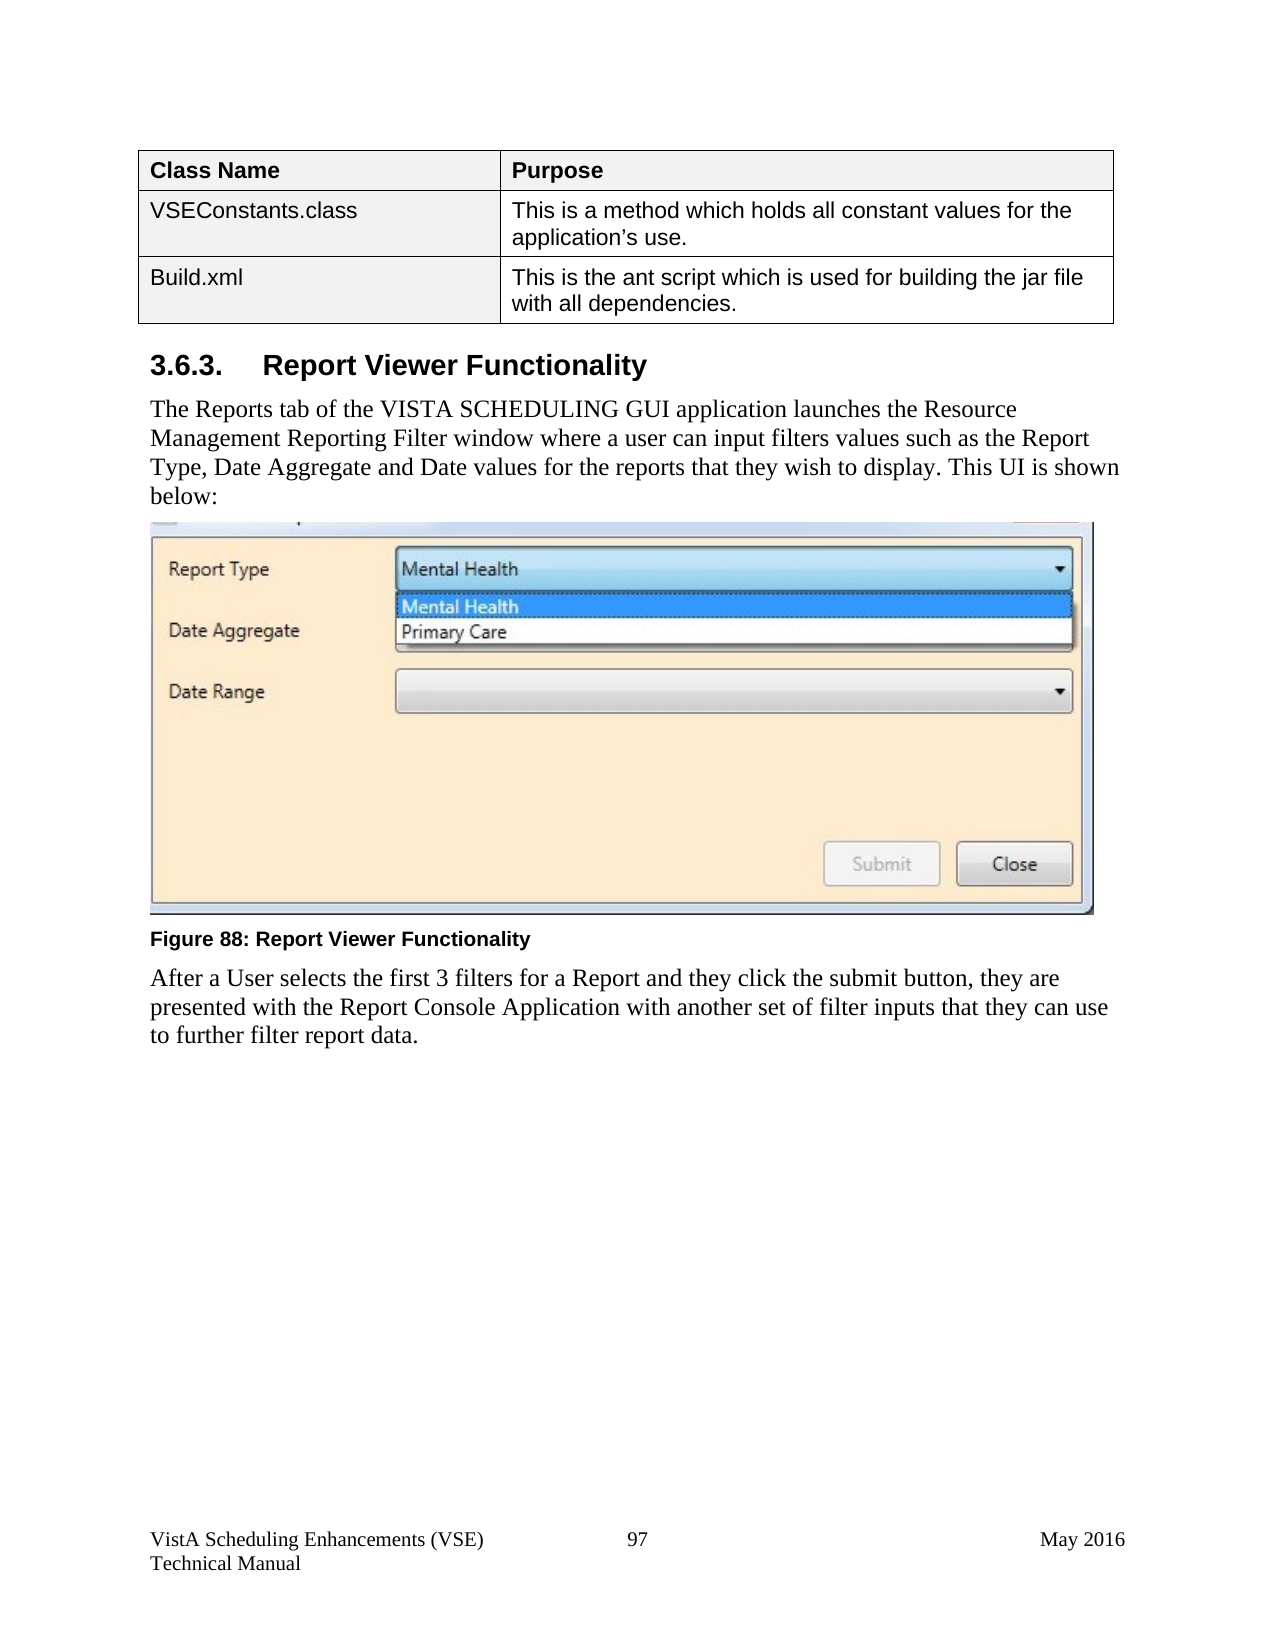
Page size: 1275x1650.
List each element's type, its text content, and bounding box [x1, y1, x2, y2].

text After a User selects the first 3 filters for a Report and they click the submit button, they are presented with the Report Console Application with another set of filter inputs that they can use to further filter report data. [150, 963, 1125, 1049]
table_cell This is a method which holds all constant values for the application’s use. [501, 191, 1113, 256]
table_cell Build.xml [139, 257, 500, 322]
text Figure 88: Report Viewer Functionality [150, 927, 1125, 951]
table_cell This is the ant script which is used for building the jar file with all dependencies. [501, 257, 1113, 322]
text The Reports tab of the VISTA SCHEDULING GUI application launches the Resource Management Reporting Filter window where a user can input filters values such as the Report Type, Date Aggregate and Date values for the reports that they wish to display. This UI is shown below: [150, 394, 1125, 509]
picture [150, 522, 1094, 915]
table_header Purpose [501, 151, 1113, 190]
table_cell VSEConstants.class [139, 191, 500, 256]
subtitle Report Viewer Functionality [150, 348, 1125, 382]
table_header Class Name [139, 151, 500, 190]
